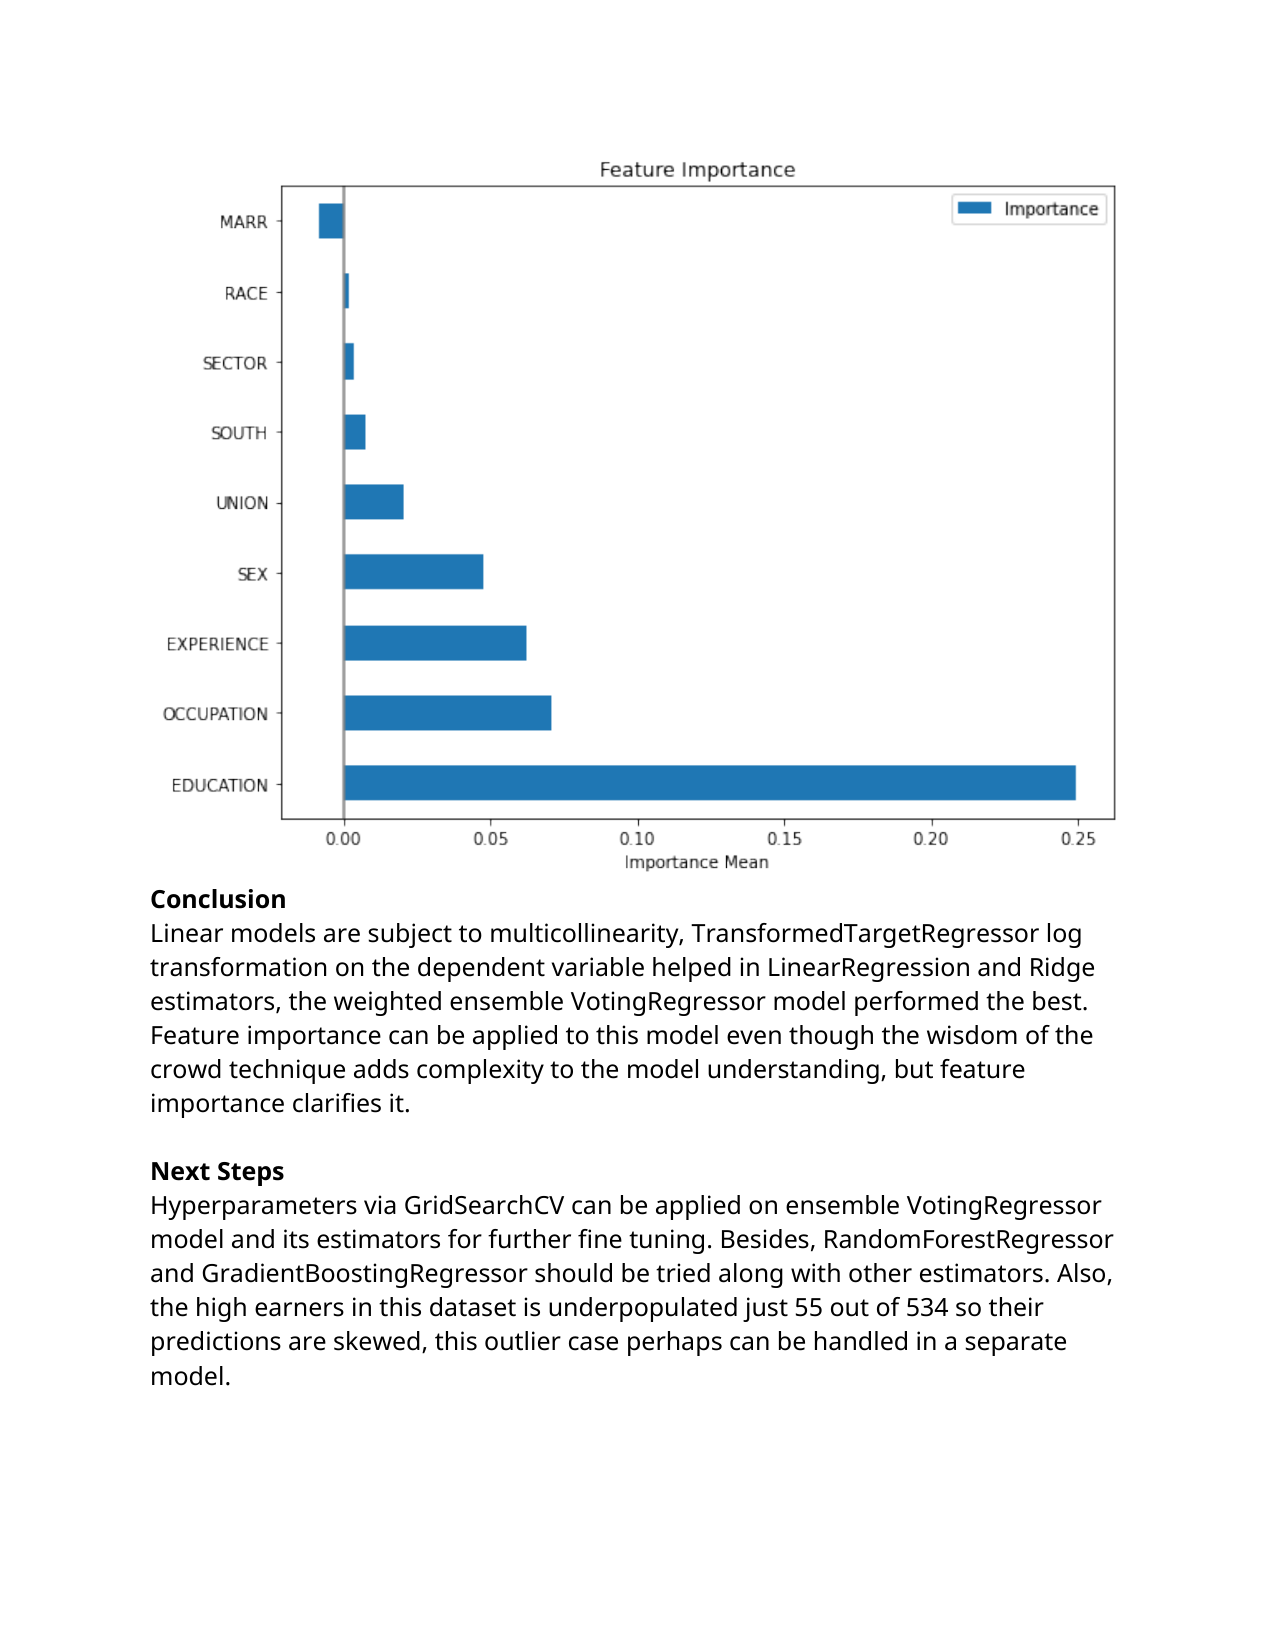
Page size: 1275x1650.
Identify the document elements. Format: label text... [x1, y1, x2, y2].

picture [150, 150, 1125, 882]
text Hyperparameters via GridSearchCV can be applied on ensemble VotingRegressor model and its estimators for further fine tuning. Besides, RandomForestRegressor and GradientBoostingRegressor should be tried along with other estimators. Also, the high earners in this dataset is underpopulated just 55 out of 534 so their predictions are skewed, this outlier case perhaps can be handled in a separate model. [150, 1188, 1125, 1392]
text Conclusion [150, 882, 1125, 915]
text Linear models are subject to multicollinearity, TransformedTargetRegressor log transformation on the dependent variable helped in LinearRegression and Ridge estimators, the weighted ensemble VotingRegressor model performed the best. Feature importance can be applied to this model even though the wisdom of the crowd technique adds complexity to the model understanding, but feature importance clarifies it. [150, 915, 1125, 1120]
text Next Steps [150, 1154, 1125, 1188]
